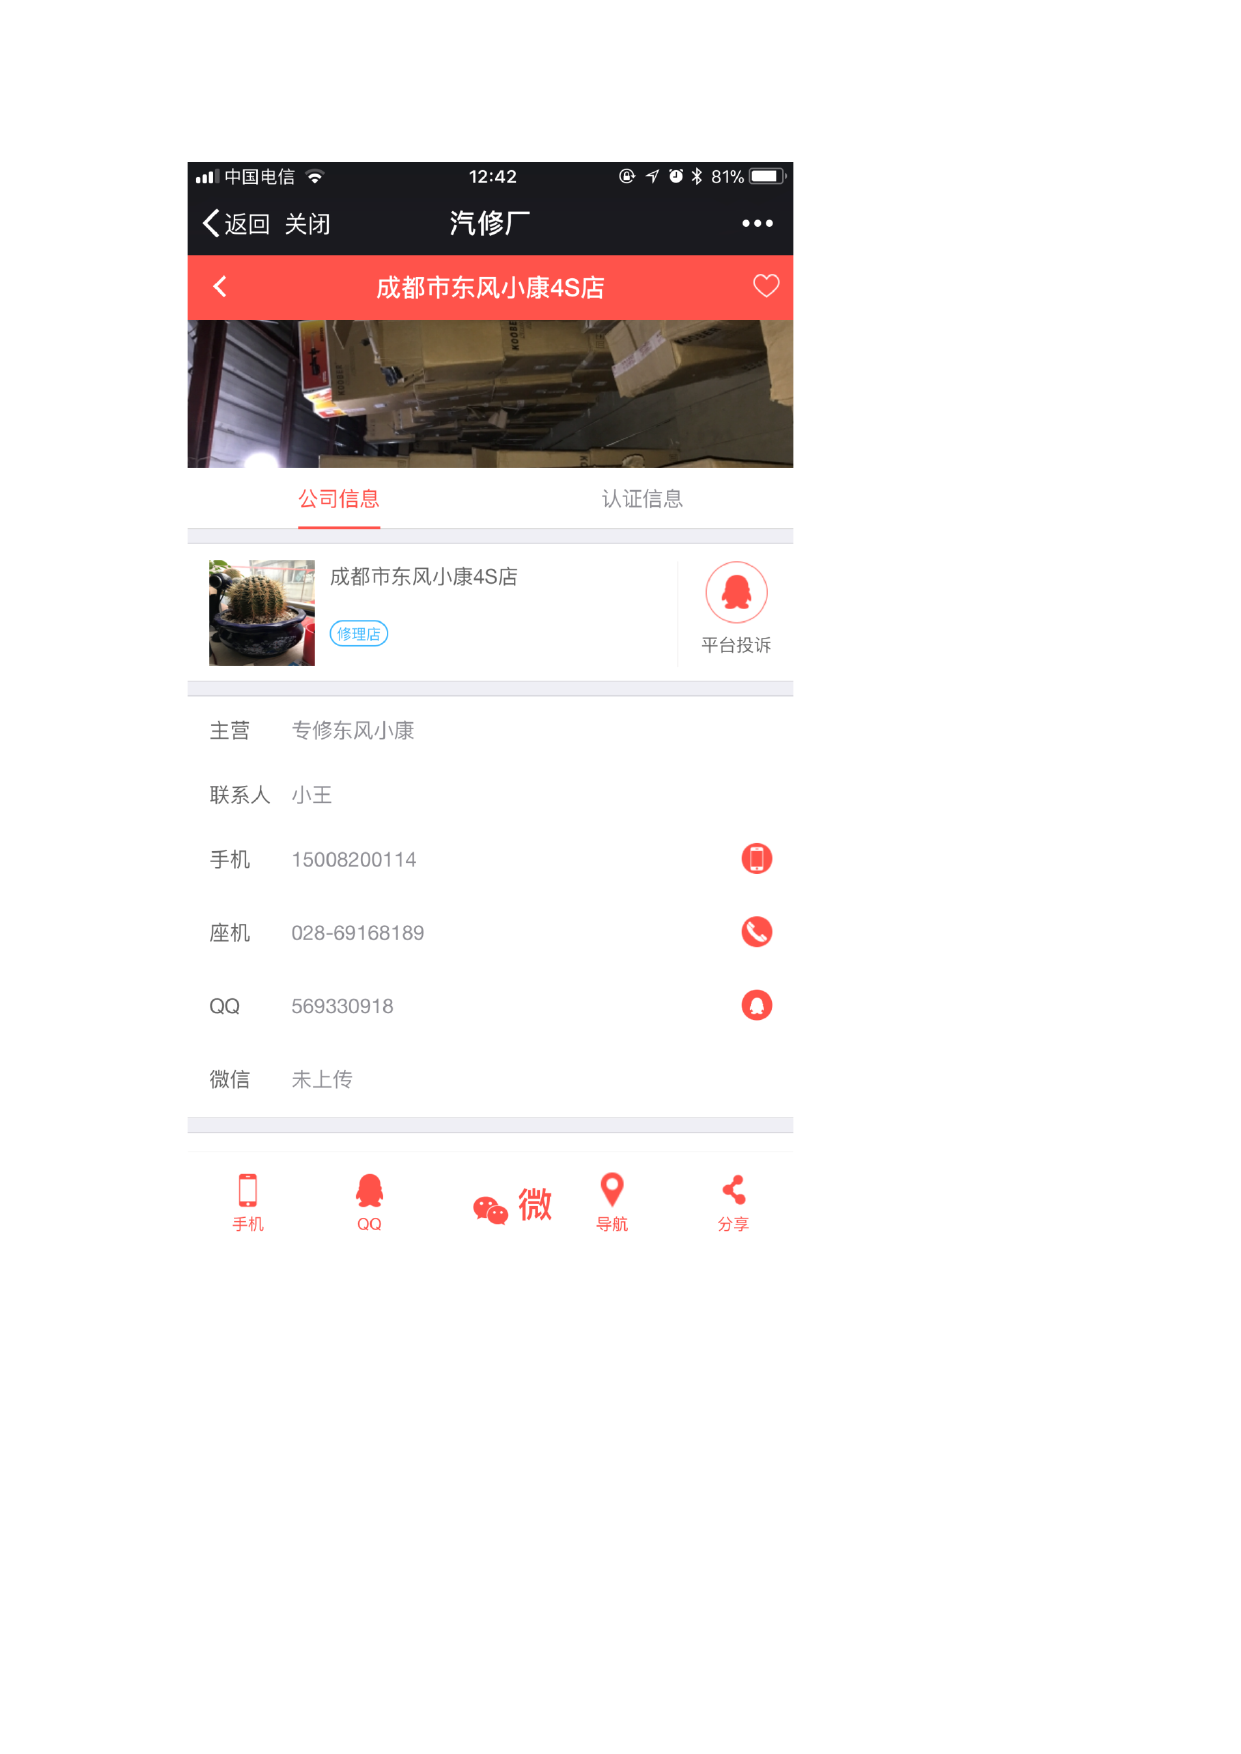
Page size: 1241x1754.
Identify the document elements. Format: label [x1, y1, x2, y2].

picture [187, 162, 794, 1240]
